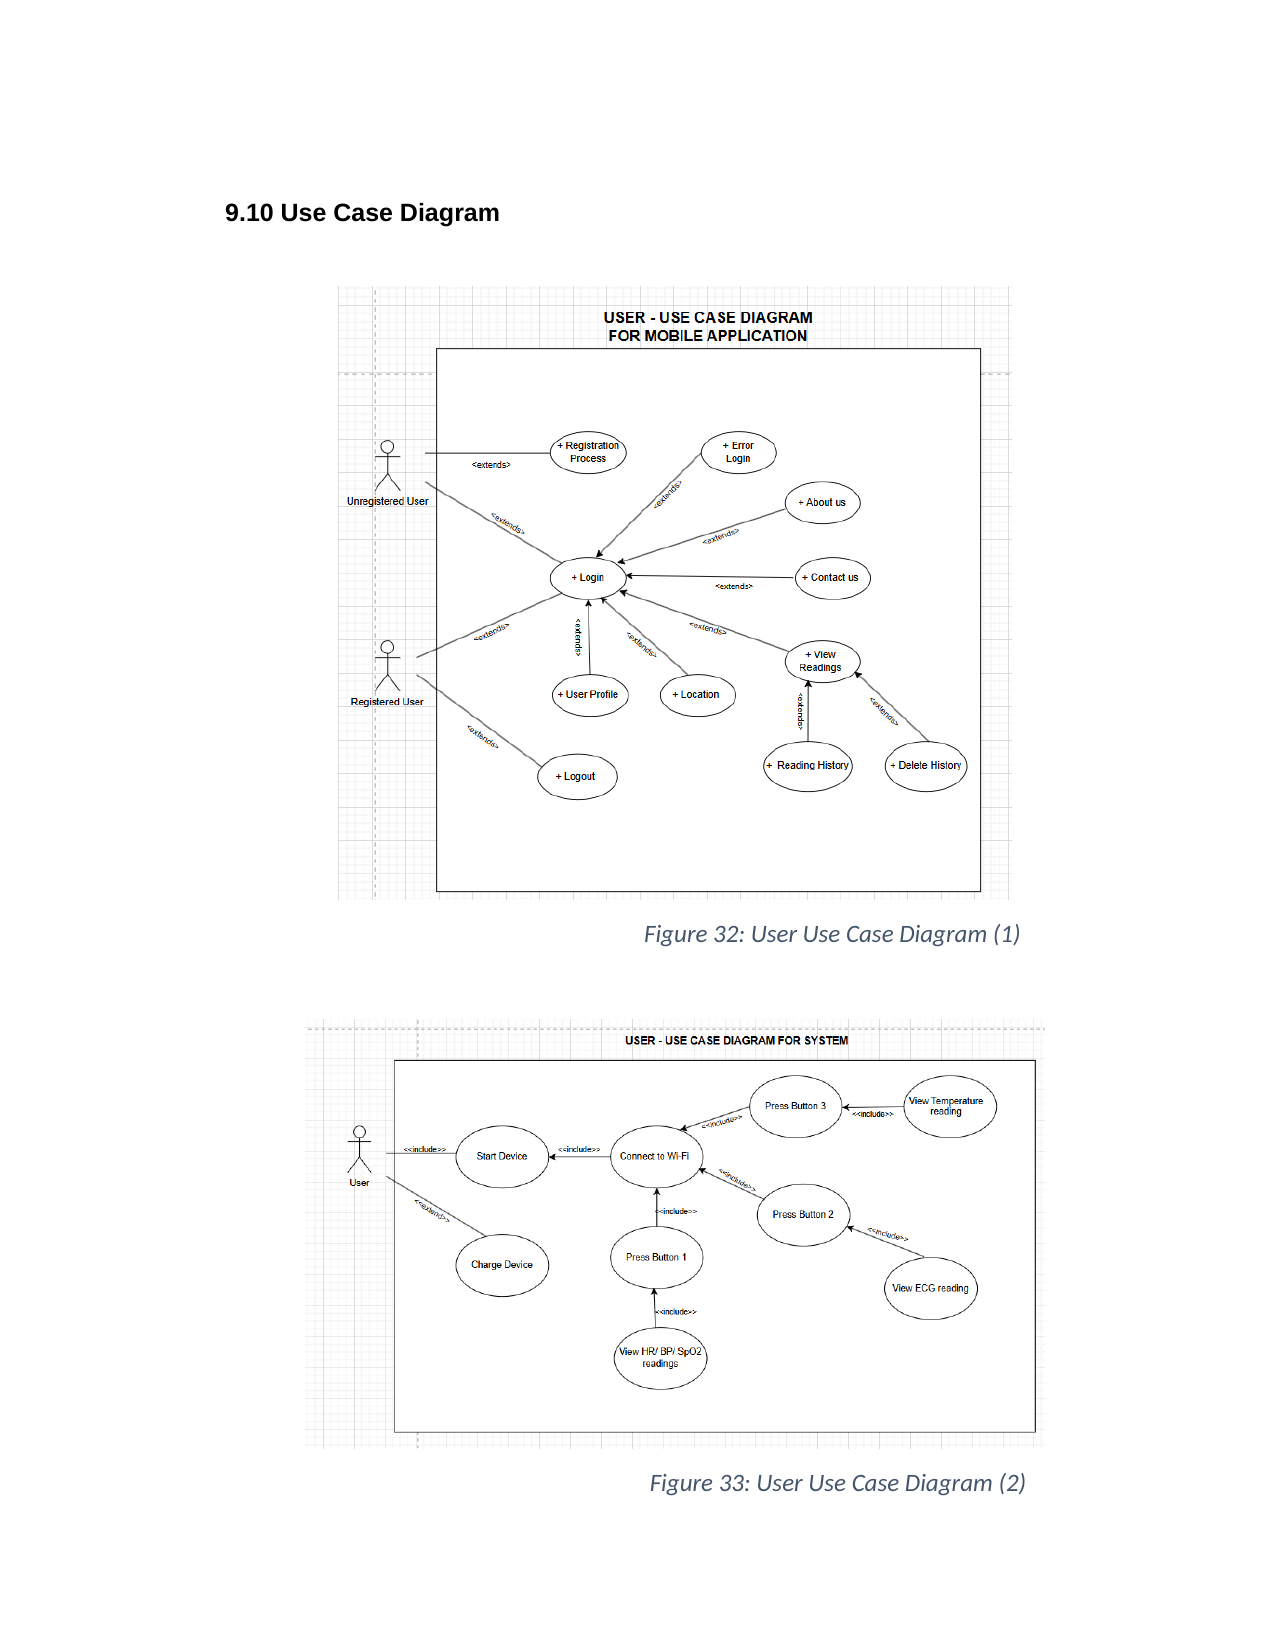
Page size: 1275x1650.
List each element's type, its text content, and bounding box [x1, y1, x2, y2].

picture [305, 1019, 1045, 1449]
text Figure 33: User Use Case Diagram (2) [225, 1467, 1125, 1498]
text Figure 32: User Use Case Diagram (1) [225, 919, 1125, 949]
subtitle 9.10 Use Case Diagram [225, 198, 1125, 226]
picture [337, 286, 1013, 900]
